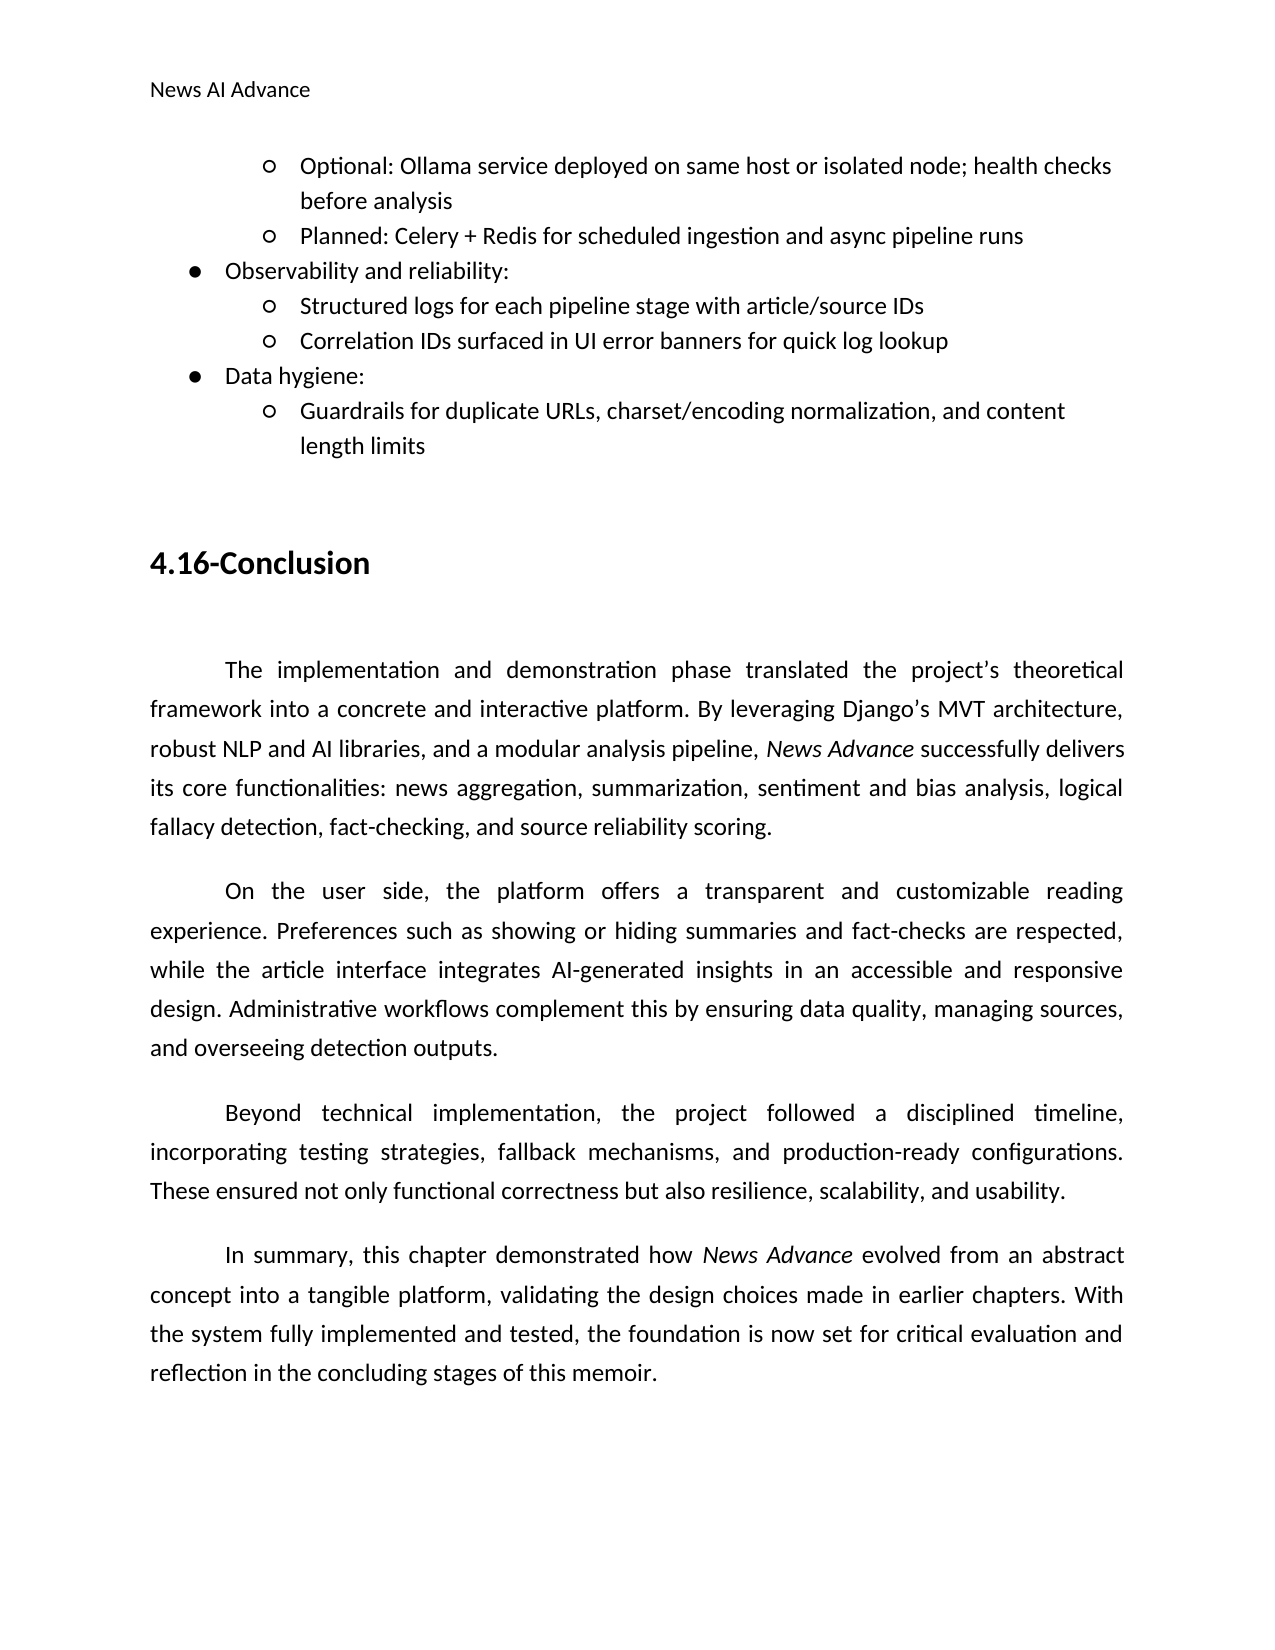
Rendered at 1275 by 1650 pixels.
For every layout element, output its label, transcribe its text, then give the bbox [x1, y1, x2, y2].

list Data hygiene: [187, 360, 1125, 391]
list Correlation IDs surfaced in UI error banners for quick log lookup [262, 325, 1125, 356]
text On the user side, the platform offers a transparent and customizable reading experience. Preferences such as showing or hiding summaries and fact-checks are respected, while the article interface integrates AI-generated insights in an accessible and responsive design. Administrative workflows complement this by ensuring data quality, managing sources, and overseeing detection outputs. [150, 876, 1125, 1063]
list Planned: Celery + Redis for scheduled ingestion and async pipeline runs [262, 220, 1125, 251]
list Optional: Ollama service deployed on same host or isolated node; health checks before analysis [262, 150, 1125, 216]
subtitle 4.16-Conclusion [150, 542, 1125, 582]
list Observability and reliability: [187, 255, 1125, 286]
text In summary, this chapter demonstrated how News Advance evolved from an abstract concept into a tangible platform, validating the design choices made in earlier chapters. With the system fully implemented and tested, the foundation is now set for critical evaluation and reflection in the concluding stages of this memoir. [150, 1240, 1125, 1388]
list Structured logs for each pipeline stage with article/source IDs [262, 290, 1125, 321]
text Beyond technical implementation, the project followed a disciplined timeline, incorporating testing strategies, fallback mechanisms, and production-ready configurations. These ensured not only functional correctness but also resilience, scalability, and usability. [150, 1097, 1125, 1206]
list Guardrails for duplicate URLs, charset/encoding normalization, and content length limits [262, 395, 1125, 461]
text The implementation and demonstration phase translated the project’s theoretical framework into a concrete and interactive platform. By leveraging Django’s MVT architecture, robust NLP and AI libraries, and a modular analysis pipeline, News Advance successfully delivers its core functionalities: news aggregation, summarization, sentiment and bias analysis, logical fallacy detection, fact-checking, and source reliability scoring. [150, 654, 1125, 842]
